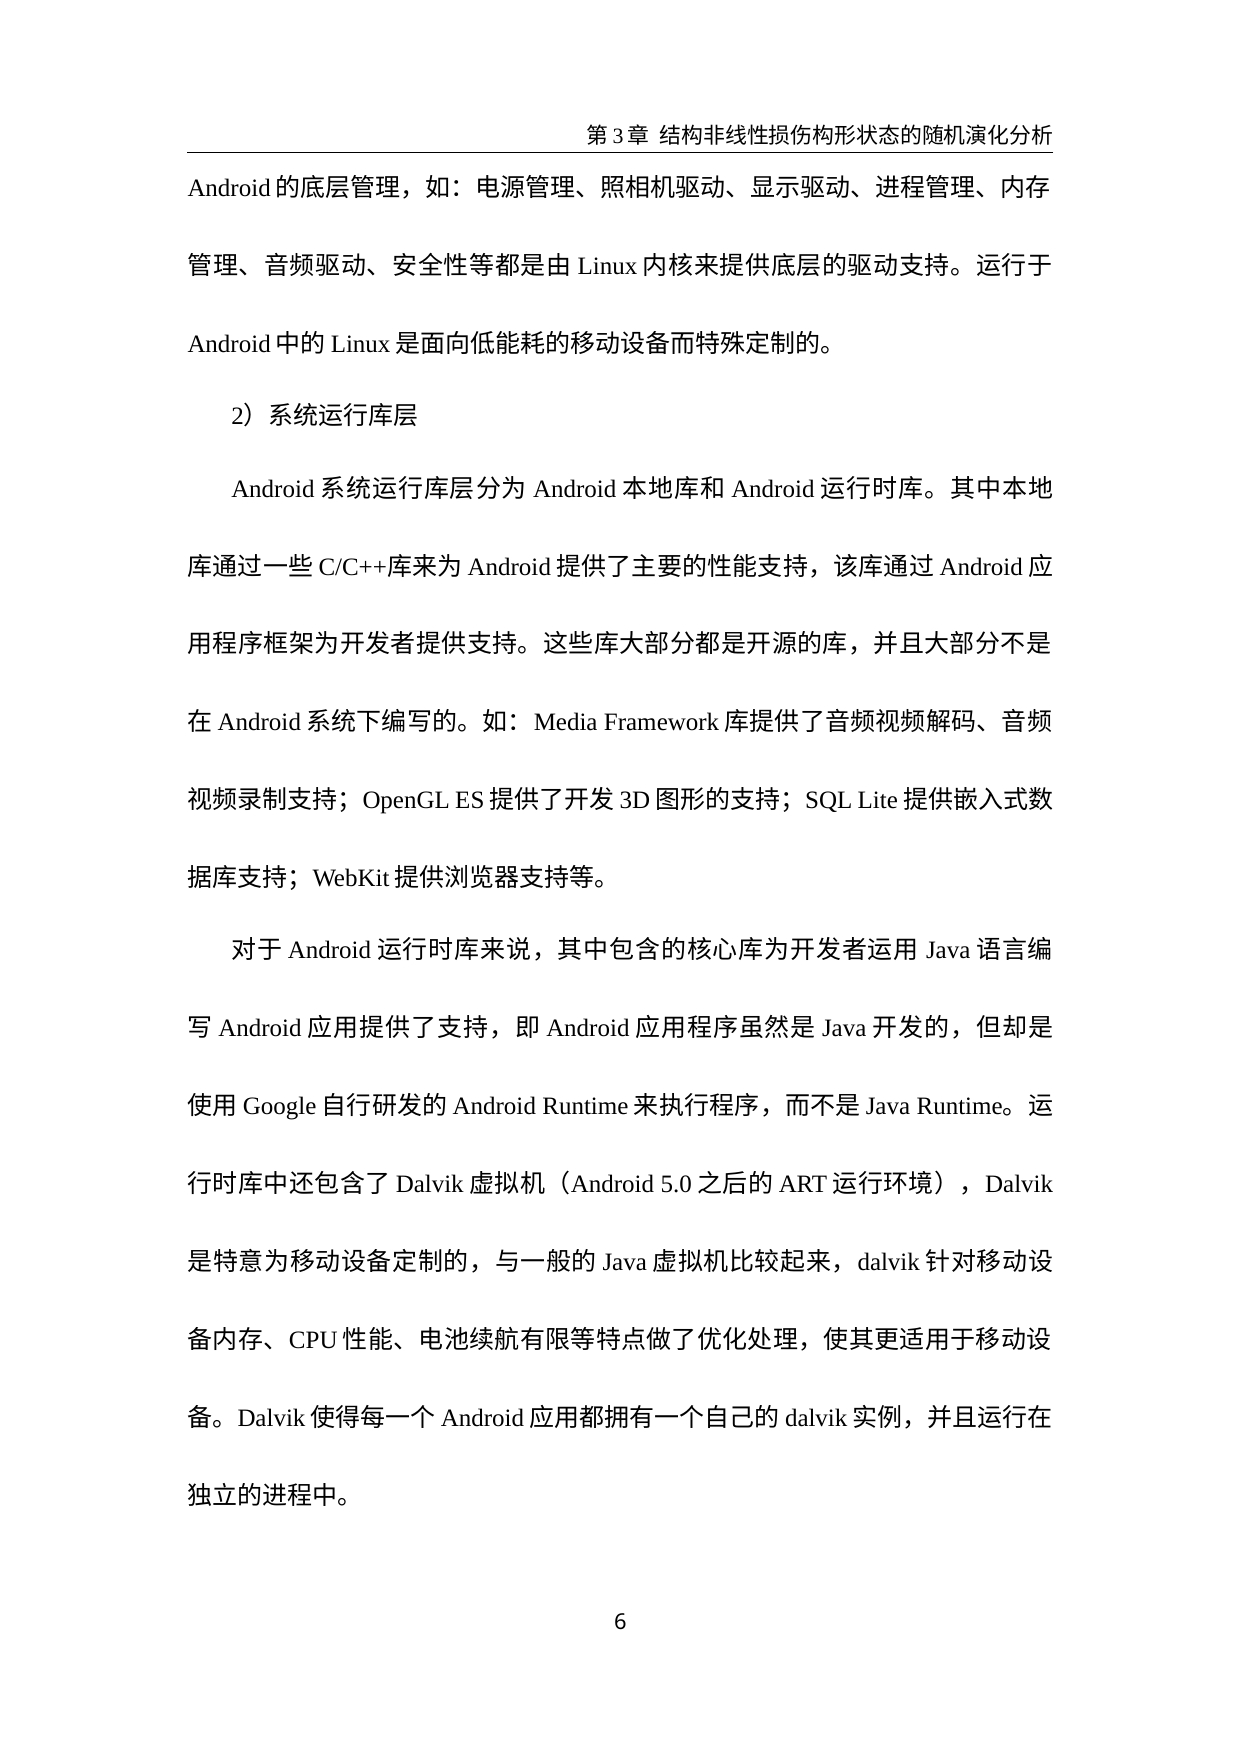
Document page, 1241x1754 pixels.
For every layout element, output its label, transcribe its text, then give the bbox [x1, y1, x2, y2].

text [187, 153, 1053, 374]
text 对于Android运行时库来说，其中包含的核心库为开发者运用Java语言编写Android应用提供了支持，即Android应用程序虽然是Java开发的，但却是使用Google自行研发的Android Runtime来执行程序，而不是Java Runtime。运行时库中还包含了Dalvik虚拟机（Android 5.0之后的ART运行环境），Dalvik是特意为移动设备定制的，与一般的Java虚拟机比较起来，dalvik针对移动设备内存、CPU性能、电池续航有限等特点做了优化处理，使其更适用于移动设备。Dalvik使得每一个Android应用都拥有一个自己的dalvik实例，并且运行在独立的进程中。 [187, 915, 1053, 1526]
text Android系统运行库层分为Android本地库和Android运行时库。其中本地库通过一些C/C++库来为Android提供了主要的性能支持，该库通过Android应用程序框架为开发者提供支持。这些库大部分都是开源的库，并且大部分不是在Android系统下编写的。如：Media Framework库提供了音频视频解码、音频视频录制支持；OpenGL ES提供了开发3D图形的支持；SQL Lite提供嵌入式数据库支持；WebKit提供浏览器支持等。 [187, 454, 1053, 908]
text 2）系统运行库层 [187, 381, 1053, 446]
